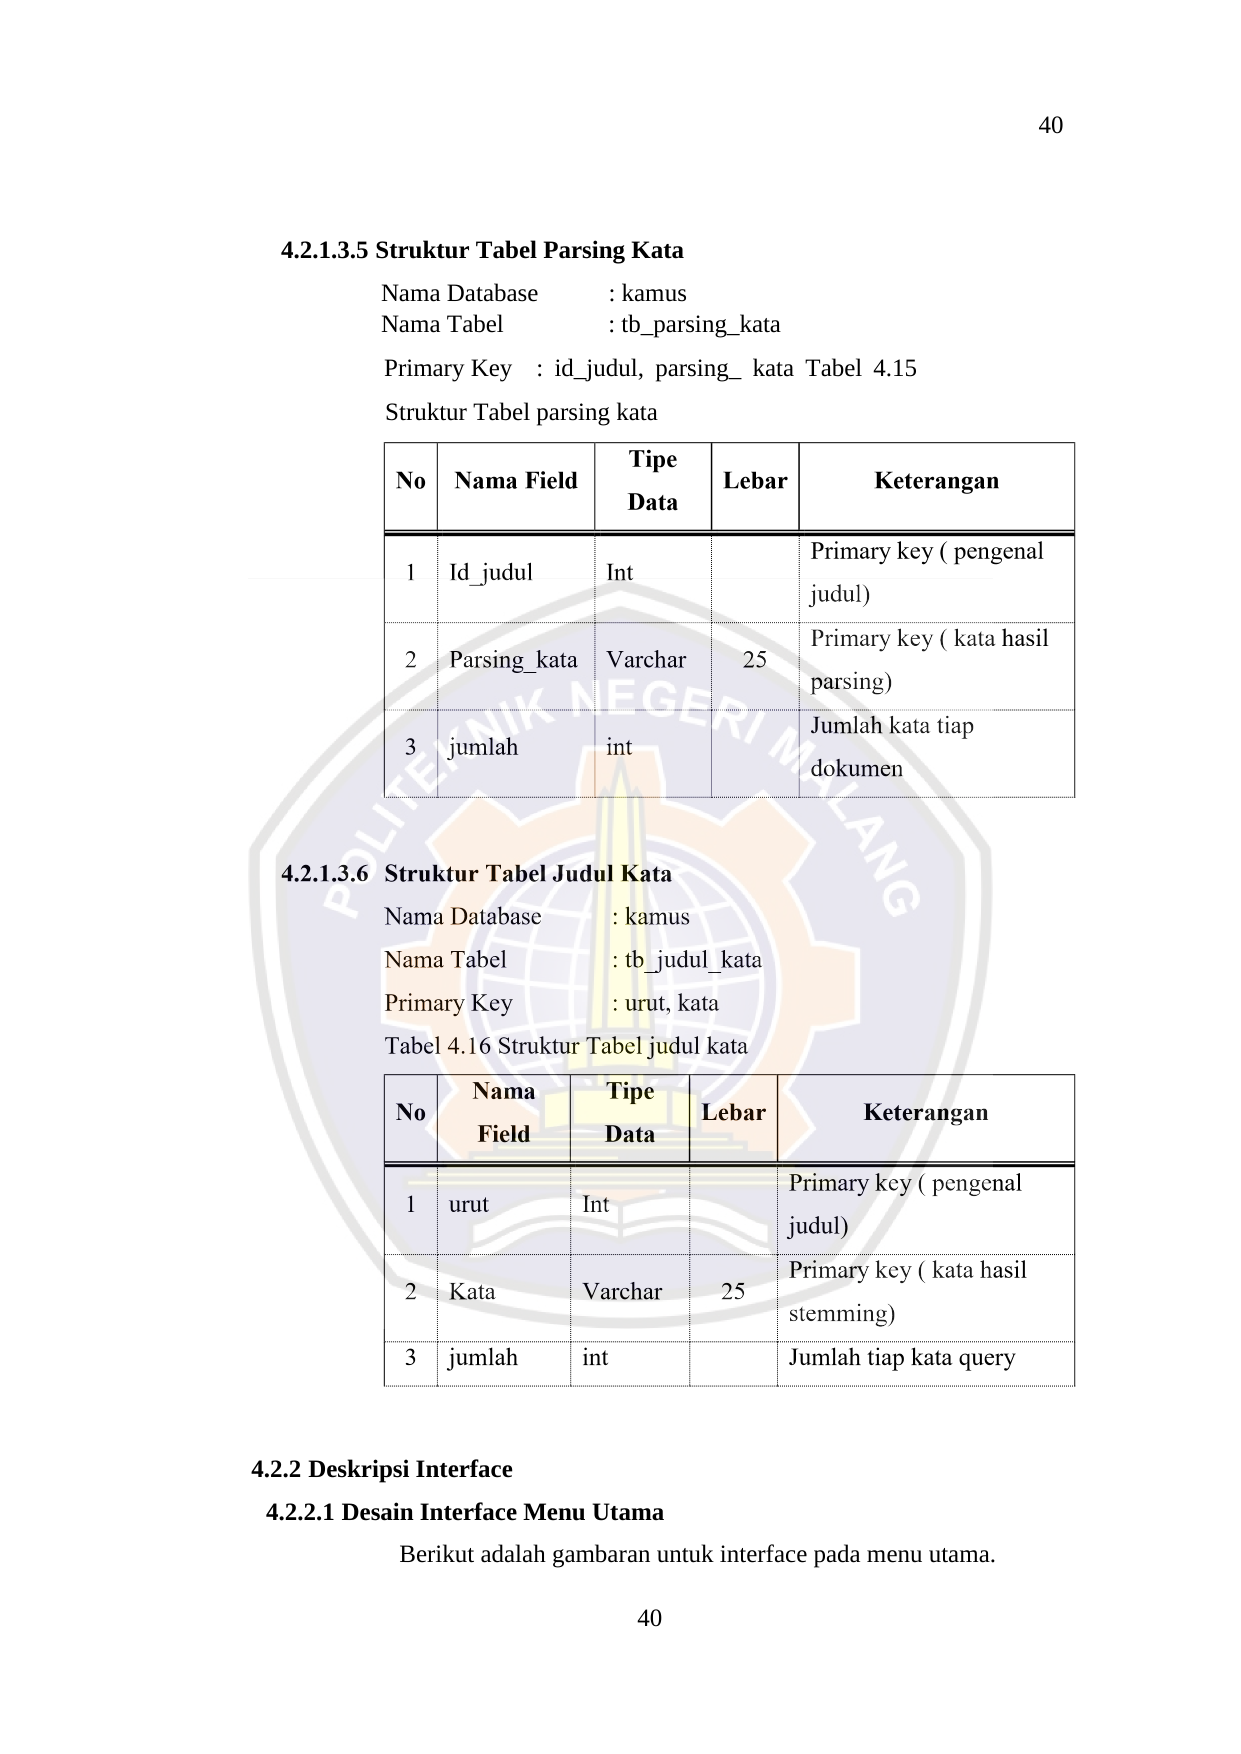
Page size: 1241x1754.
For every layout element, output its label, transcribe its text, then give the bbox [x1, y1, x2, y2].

text Nama Tabel : tb_parsing_kata [236, 309, 1187, 338]
text Primary Key : id_judul, parsing_ kata Tabel 4.15 Struktur Tabel parsing kata [384, 353, 917, 426]
subtitle 4.2.2 Deskripsi Interface [251, 1454, 1187, 1483]
text Nama Database : kamus [236, 278, 1187, 307]
subtitle 4.2.1.3.5 Struktur Tabel Parsing Kata [281, 236, 1187, 264]
subtitle 4.2.2.1 Desain Interface Menu Utama [266, 1497, 1187, 1525]
picture [247, 441, 1076, 1387]
text Berikut adalah gambaran untuk interface pada menu utama. [236, 1539, 996, 1568]
